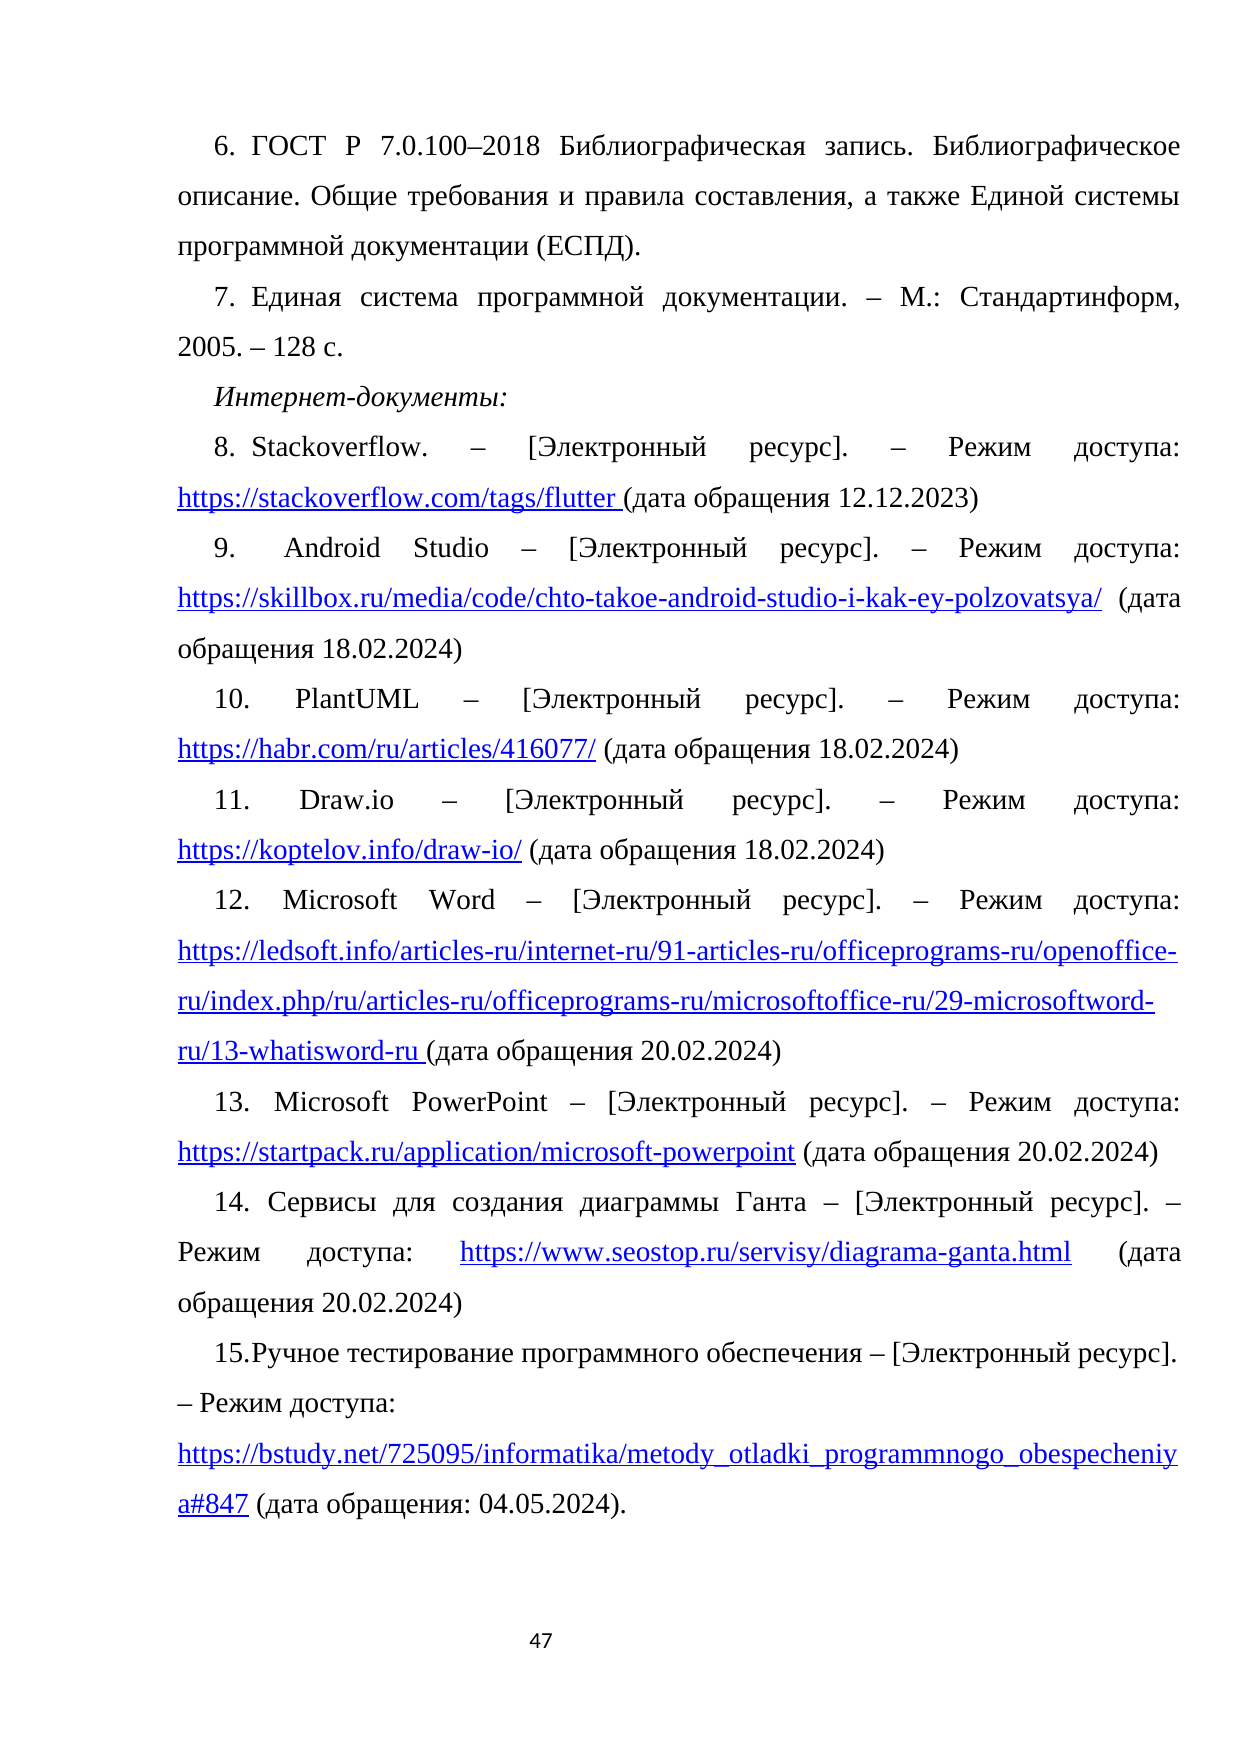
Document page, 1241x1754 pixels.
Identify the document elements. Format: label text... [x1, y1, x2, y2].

list Единая система программной документации. – М.: Стандартинформ, 2005. – 128 с. [177, 279, 1181, 362]
list Microsoft Word – [Электронный ресурс]. – Режим доступа: https://ledsoft.info/articles-ru/internet-ru/91-articles-ru/officeprograms-ru/openoffice-ru/index.php/ru/articles-ru/officeprograms-ru/microsoftoffice-ru/29-microsoftword-ru/13-whatisword-ru (дата обращения 20.02.2024) [177, 882, 1181, 1067]
list Stackoverflow. – [Электронный ресурс]. – Режим доступа: https://stackoverflow.com/tags/flutter (дата обращения 12.12.2023) [177, 429, 1181, 513]
list Ручное тестирование программного обеспечения – [Электронный ресурс]. – Режим доступа: https://bstudy.net/725095/informatika/metody_otladki_programmnogo_obespecheniya#847 (дата обращения: 04.05.2024). [177, 1335, 1181, 1520]
list Android Studio – [Электронный ресурс]. – Режим доступа: https://skillbox.ru/media/code/chto-takoe-android-studio-i-kak-ey-polzovatsya/ (дата обращения 18.02.2024) [177, 530, 1181, 664]
list Draw.io – [Электронный ресурс]. – Режим доступа: https://koptelov.info/draw-io/ (дата обращения 18.02.2024) [177, 782, 1181, 866]
list Сервисы для создания диаграммы Ганта – [Электронный ресурс]. – Режим доступа: https://www.seostop.ru/servisy/diagrama-ganta.html (дата обращения 20.02.2024) [177, 1184, 1181, 1318]
text Интернет-документы: [177, 379, 1181, 413]
list Microsoft PowerPoint – [Электронный ресурс]. – Режим доступа: https://startpack.ru/application/microsoft-powerpoint (дата обращения 20.02.2024) [177, 1084, 1181, 1167]
list PlantUML – [Электронный ресурс]. – Режим доступа: https://habr.com/ru/articles/416077/ (дата обращения 18.02.2024) [177, 681, 1181, 765]
list ГОСТ Р 7.0.100–2018 Библиографическая запись. Библиографическое описание. Общие требования и правила составления, а также Единой системы программной документации (ЕСПД). [177, 128, 1181, 262]
